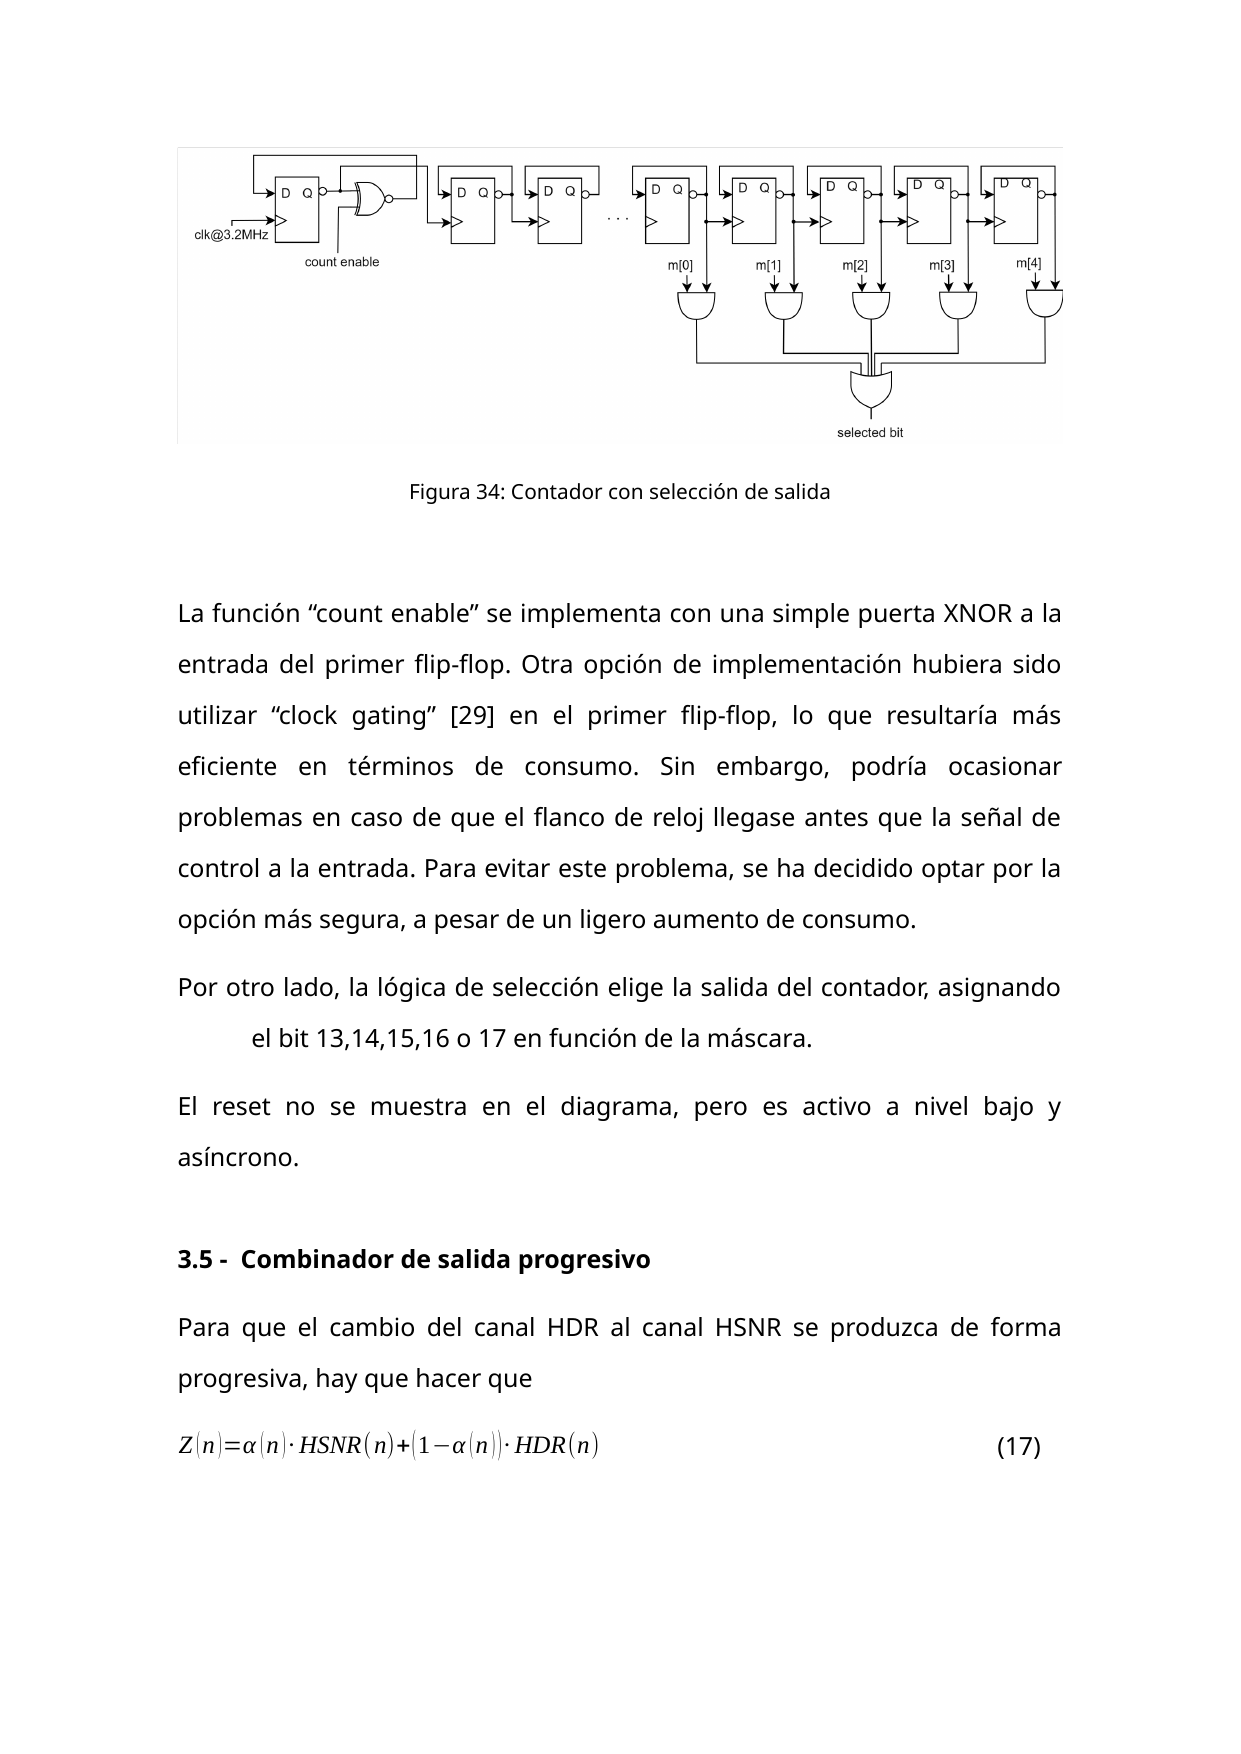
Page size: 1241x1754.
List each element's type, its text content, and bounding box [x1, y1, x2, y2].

picture [177, 147, 1063, 444]
text El reset no se muestra en el diagrama, pero es activo a nivel bajo y asíncrono. 3.5 - Combinador de salida progresivo [177, 1088, 1063, 1276]
text Para que el cambio del canal HDR al canal HSNR se produzca de forma progresiva, hay que hacer que [177, 1309, 1063, 1394]
table_header [166, 1428, 985, 1493]
table_header (17) [985, 1428, 1052, 1493]
text Por otro lado, la lógica de selección elige la salida del contador, asignando el bit 13,14,15,16 o 17 en función de la máscara. [177, 970, 1063, 1055]
text Figura 34: Contador con selección de salida [177, 477, 1063, 506]
text La función “count enable” se implementa con una simple puerta XNOR a la entrada del primer flip-flop. Otra opción de implementación hubiera sido utilizar “clock gating” [29] en el primer flip-flop, lo que resultaría más eficiente en términos de consumo. Sin embargo, podría ocasionar problemas en caso de que el flanco de reloj llegase antes que la señal de control a la entrada. Para evitar este problema, se ha decidido optar por la opción más segura, a pesar de un ligero aumento de consumo. [177, 596, 1063, 936]
